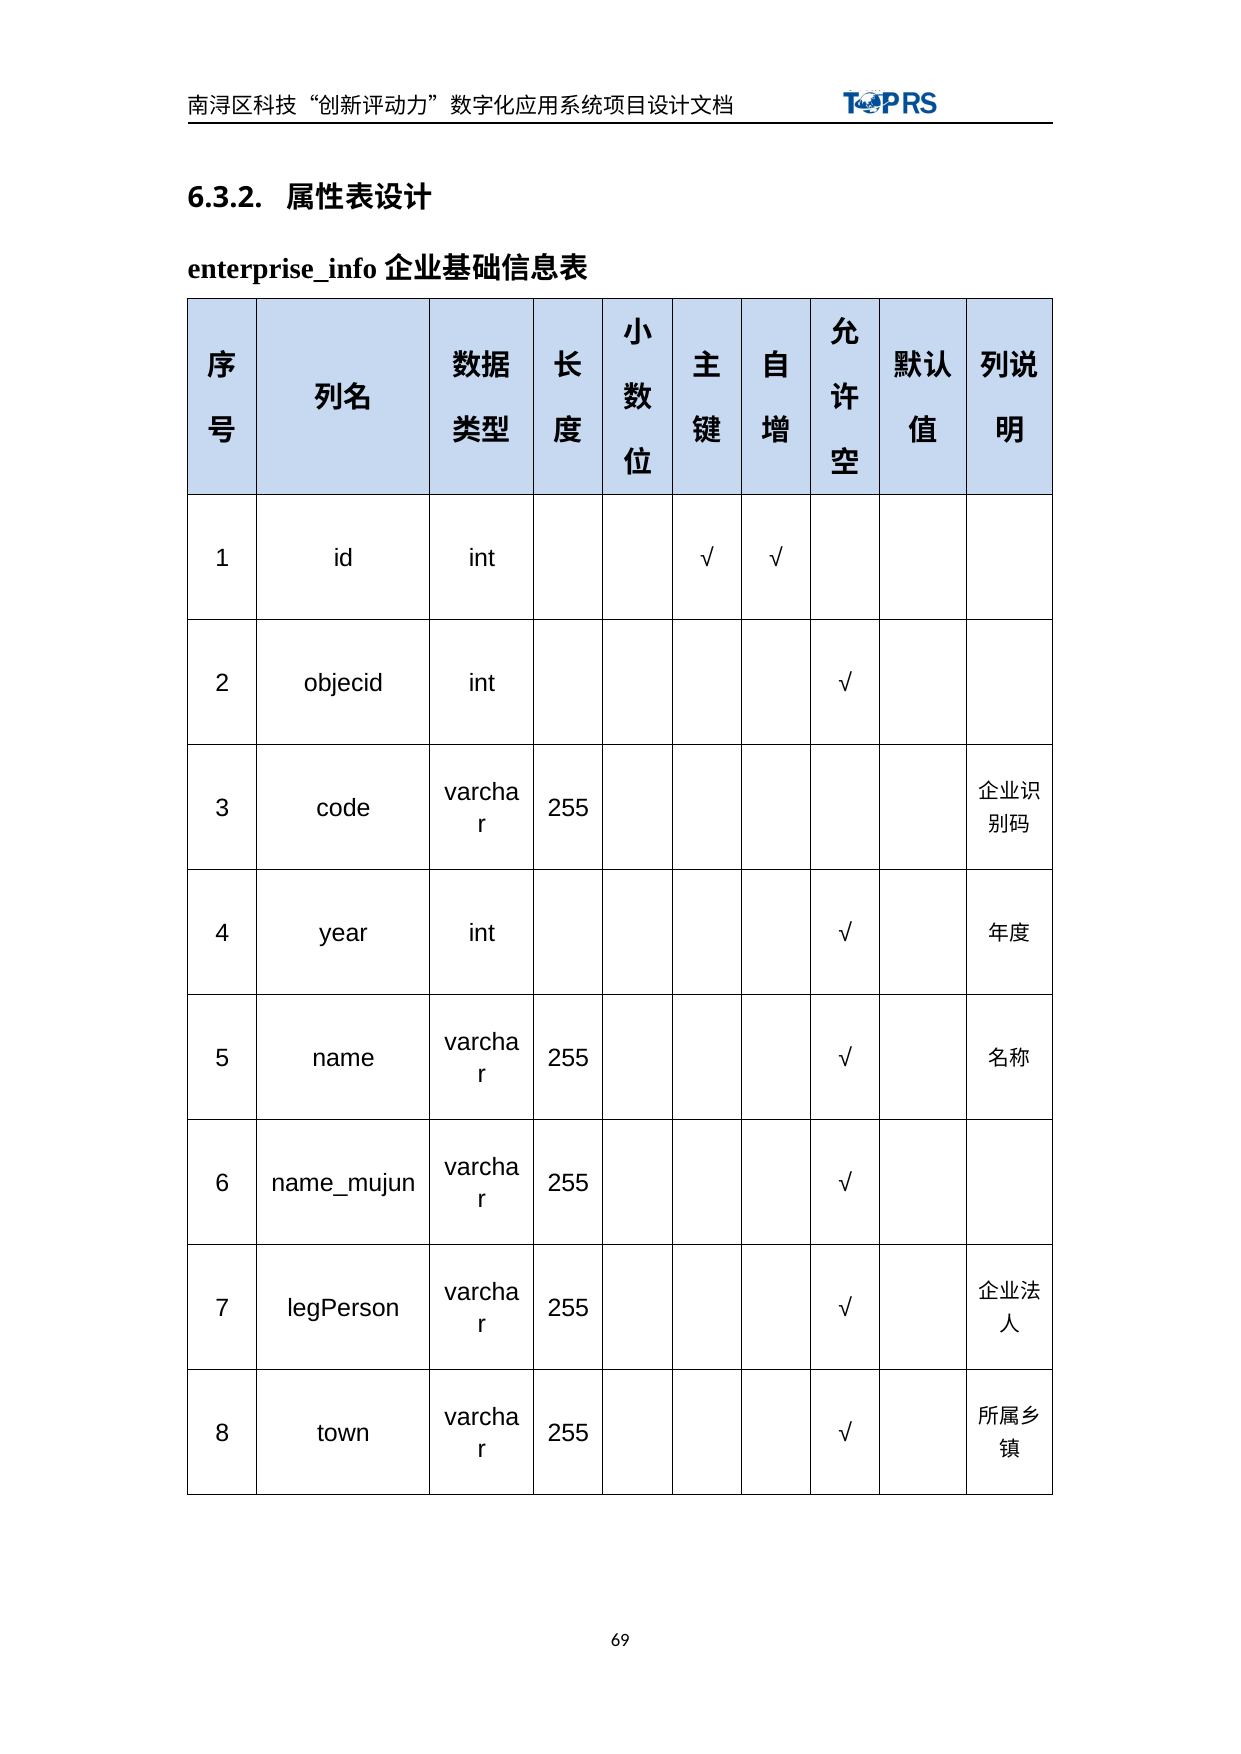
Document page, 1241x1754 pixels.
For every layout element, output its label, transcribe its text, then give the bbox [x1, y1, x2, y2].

table_header 主键 [673, 299, 741, 494]
table_cell √ [673, 495, 741, 619]
table_cell [880, 995, 966, 1119]
table_header 允许空 [811, 299, 879, 494]
table_cell 5 [188, 995, 256, 1119]
table_cell 企业法人 [967, 1245, 1052, 1369]
table_cell [742, 1120, 810, 1244]
table_cell int [430, 620, 533, 744]
table_cell [811, 495, 879, 619]
table_cell [673, 620, 741, 744]
table_cell [673, 1370, 741, 1494]
table_cell year [257, 870, 429, 994]
table_cell [742, 745, 810, 869]
table_cell [811, 745, 879, 869]
table_cell 255 [534, 995, 602, 1119]
table_cell legPerson [257, 1245, 429, 1369]
table_header 列说明 [967, 299, 1052, 494]
table_cell [880, 495, 966, 619]
table_cell [603, 1245, 672, 1369]
table_cell [673, 870, 741, 994]
table_cell 年度 [967, 870, 1052, 994]
subtitle 属性表设计 [187, 162, 1053, 227]
table_cell 企业识别码 [967, 745, 1052, 869]
table_cell 4 [188, 870, 256, 994]
table_cell [742, 620, 810, 744]
table_cell √ [811, 870, 879, 994]
table_cell varchar [430, 1370, 533, 1494]
table_cell √ [811, 1120, 879, 1244]
table_header 数据类型 [430, 299, 533, 494]
table_cell int [430, 495, 533, 619]
table_cell [603, 1370, 672, 1494]
table_cell [603, 620, 672, 744]
table_cell [967, 1120, 1052, 1244]
table_cell [534, 870, 602, 994]
table_header 序号 [188, 299, 256, 494]
table_cell code [257, 745, 429, 869]
table_cell [673, 1245, 741, 1369]
table_cell √ [811, 1245, 879, 1369]
table_cell 255 [534, 1120, 602, 1244]
table_cell 名称 [967, 995, 1052, 1119]
table_cell [534, 620, 602, 744]
table_cell [967, 495, 1052, 619]
table_cell varchar [430, 1245, 533, 1369]
table_cell [880, 620, 966, 744]
table_cell √ [811, 1370, 879, 1494]
table_cell 2 [188, 620, 256, 744]
table_cell 255 [534, 1245, 602, 1369]
table_cell [742, 995, 810, 1119]
table_cell 255 [534, 745, 602, 869]
table_header 长度 [534, 299, 602, 494]
table_cell [603, 495, 672, 619]
table_cell [967, 620, 1052, 744]
table_cell [742, 870, 810, 994]
table_cell name [257, 995, 429, 1119]
table_header 列名 [257, 299, 429, 494]
table_cell [742, 1370, 810, 1494]
subtitle enterprise_info 企业基础信息表 [187, 233, 1053, 298]
table_cell [880, 1120, 966, 1244]
table_cell [603, 995, 672, 1119]
picture [842, 90, 937, 114]
table_cell varchar [430, 1120, 533, 1244]
table_cell [880, 745, 966, 869]
table_cell [603, 745, 672, 869]
table_header 小数位 [603, 299, 672, 494]
table_cell [673, 1120, 741, 1244]
table_cell [742, 1245, 810, 1369]
table_cell 3 [188, 745, 256, 869]
table_cell √ [811, 620, 879, 744]
table_cell varchar [430, 745, 533, 869]
table_cell 6 [188, 1120, 256, 1244]
table_cell [603, 1120, 672, 1244]
table_cell 8 [188, 1370, 256, 1494]
table_cell 1 [188, 495, 256, 619]
table_cell √ [742, 495, 810, 619]
table_cell [880, 1245, 966, 1369]
table_cell name_mujun [257, 1120, 429, 1244]
table_cell objecid [257, 620, 429, 744]
table_cell [673, 745, 741, 869]
table_cell 所属乡镇 [967, 1370, 1052, 1494]
table_header 自增 [742, 299, 810, 494]
table_cell [603, 870, 672, 994]
table_cell [880, 1370, 966, 1494]
table_cell [673, 995, 741, 1119]
table_cell √ [811, 995, 879, 1119]
table_cell varchar [430, 995, 533, 1119]
table_header 默认值 [880, 299, 966, 494]
table_cell int [430, 870, 533, 994]
table_cell 255 [534, 1370, 602, 1494]
table_cell town [257, 1370, 429, 1494]
table_cell [880, 870, 966, 994]
table_cell id [257, 495, 429, 619]
table_cell [534, 495, 602, 619]
table_cell 7 [188, 1245, 256, 1369]
